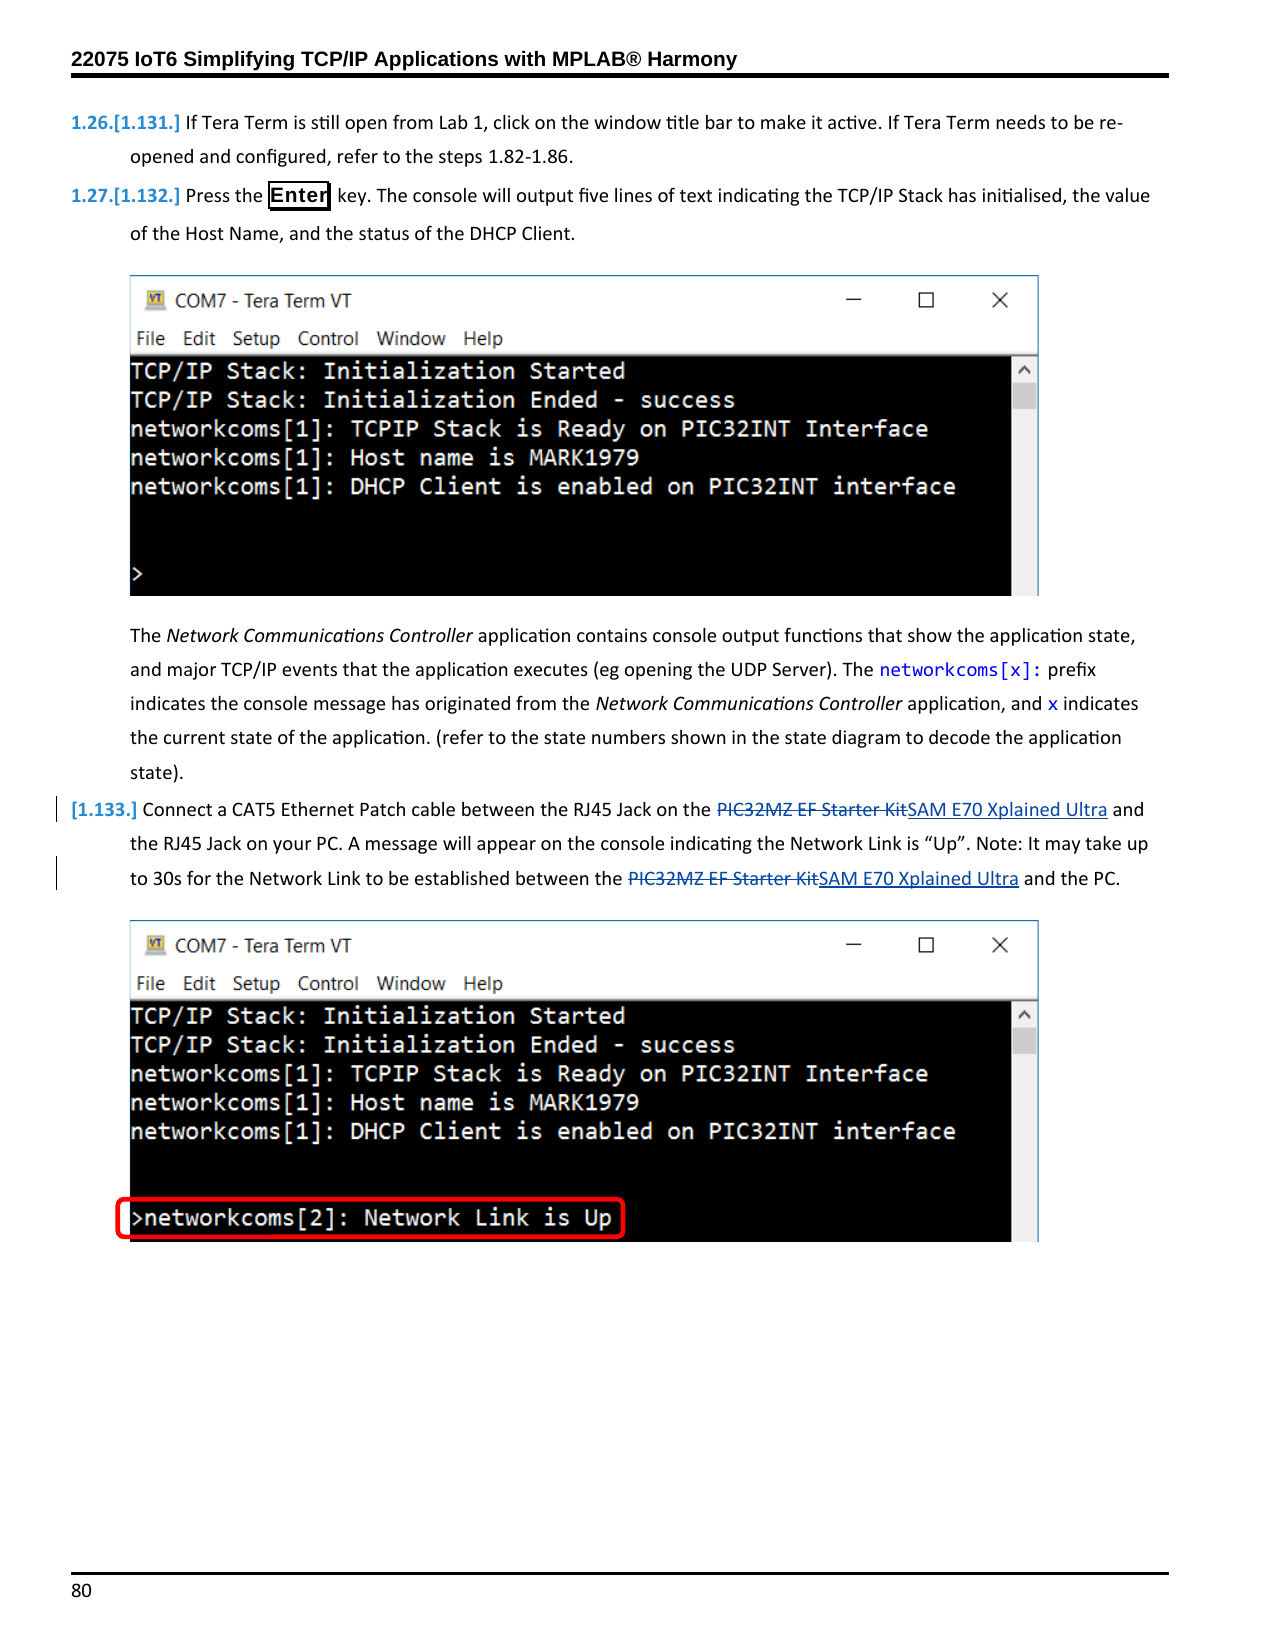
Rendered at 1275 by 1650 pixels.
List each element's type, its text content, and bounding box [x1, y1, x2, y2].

picture [129, 920, 1039, 1242]
text The Network Communications Controller application contains console output functions that show the application state, and major TCP/IP events that the application executes (eg opening the UDP Server). The networkcoms[x]: prefix indicates the console message has originated from the Network Communications Controller application, and x indicates the current state of the application. (refer to the state numbers shown in the state diagram to decode the application state). [130, 622, 1169, 784]
list Press the Enter key. The console will output five lines of text indicating the TCP/IP Stack has initialised, the value of the Host Name, and the status of the DHCP Client. [71, 181, 1169, 246]
table_header [130, 258, 1169, 622]
list Connect a CAT5 Ethernet Patch cable between the RJ45 Jack on the and the RJ45 Jack on your PC. A message will appear on the console indicating the Network Link is “Up”. Note: It may take up to 30s for the Network Link to be established between the and the PC. [71, 796, 1169, 890]
table_header [130, 902, 1169, 1268]
list If Tera Term is still open from Lab 1, click on the window title bar to make it active. If Tera Term needs to be re-opened and configured, refer to the steps 1.82-1.86. [71, 109, 1169, 169]
picture [129, 275, 1039, 596]
picture [129, 1202, 620, 1234]
